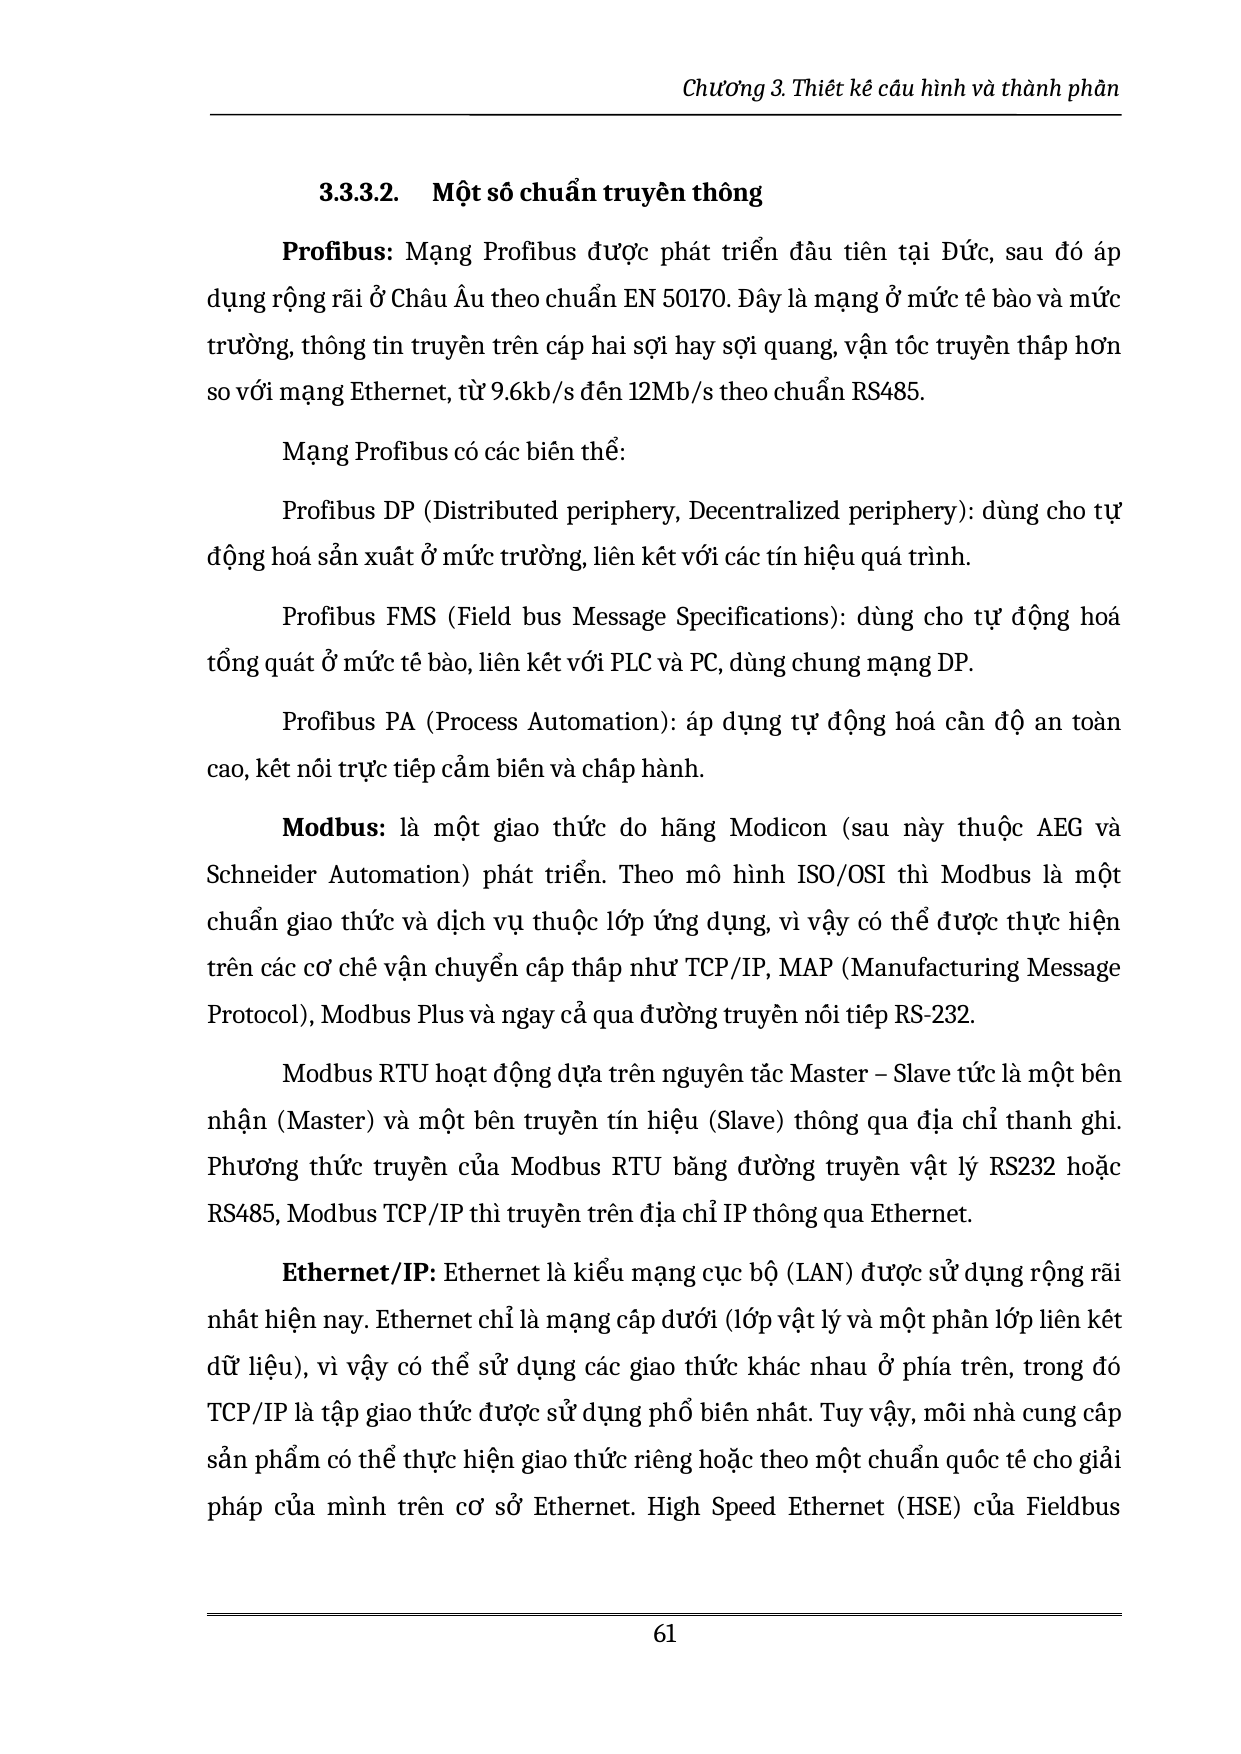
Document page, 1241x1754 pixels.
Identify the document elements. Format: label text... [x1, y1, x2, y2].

text Profibus FMS (Field bus Message Specifications): dùng cho tự động hoá tổng quát ở mức tế bào, liên kết với PLC và PC, dùng chung mạng DP. [207, 601, 1122, 678]
text Profibus: Mạng Profibus được phát triển đầu tiên tại Đức, sau đó áp dụng rộng rãi ở Châu Âu theo chuẩn EN 50170. Đây là mạng ở mức tế bào và mức trường, thông tin truyền trên cáp hai sợi hay sợi quang, vận tốc truyền thấp hơn so với mạng Ethernet, từ 9.6kb/s đến 12Mb/s theo chuẩn RS485. [207, 236, 1122, 407]
text Profibus PA (Process Automation): áp dụng tự động hoá cần độ an toàn cao, kết nối trực tiếp cảm biến và chấp hành. [207, 706, 1122, 784]
text Profibus DP (Distributed periphery, Decentralized periphery): dùng cho tự động hoá sản xuất ở mức trường, liên kết với các tín hiệu quá trình. [207, 495, 1122, 572]
text Modbus: là một giao thức do hãng Modicon (sau này thuộc AEG và Schneider Automation) phát triển. Theo mô hình ISO/OSI thì Modbus là một chuẩn giao thức và dịch vụ thuộc lớp ứng dụng, vì vậy có thể được thực hiện trên các cơ chế vận chuyển cấp thấp như TCP/IP, MAP (Manufacturing Message Protocol), Modbus Plus và ngay cả qua đường truyền nối tiếp RS-232. [207, 812, 1122, 1030]
text Mạng Profibus có các biến thể: [207, 436, 1122, 467]
text Modbus RTU hoạt động dựa trên nguyên tắc Master – Slave tức là một bên nhận (Master) và một bên truyền tín hiệu (Slave) thông qua địa chỉ thanh ghi. Phương thức truyền của Modbus RTU bằng đường truyền vật lý RS232 hoặc RS485, Modbus TCP/IP thì truyền trên địa chỉ IP thông qua Ethernet. [207, 1058, 1122, 1229]
subtitle Một số chuẩn truyền thông [319, 177, 1122, 208]
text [207, 1257, 1122, 1522]
